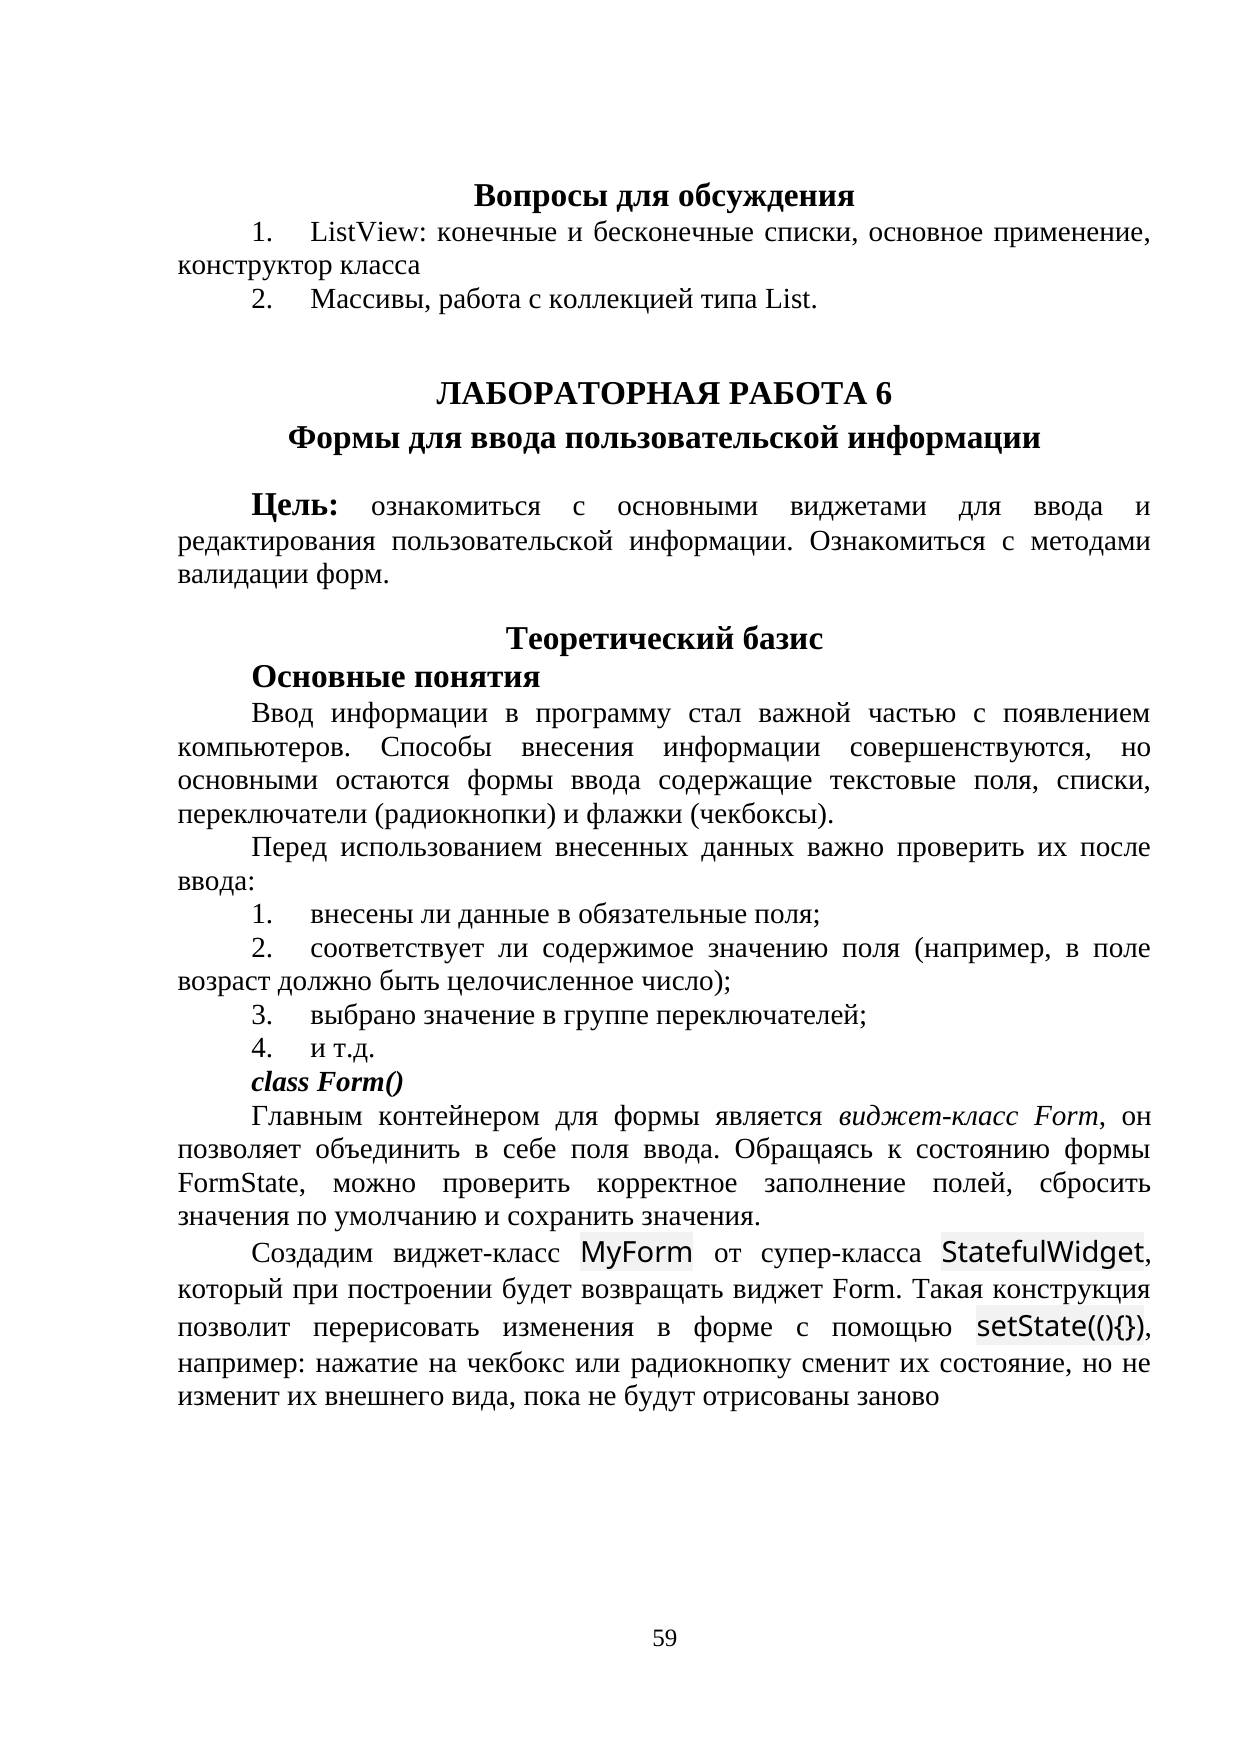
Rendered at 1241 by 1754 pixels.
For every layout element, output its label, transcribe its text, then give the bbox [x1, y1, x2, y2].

text Вопросы для обсуждения [177, 176, 1152, 214]
text Массивы, работа с коллекцией типа List. [177, 281, 1152, 314]
text Основные понятия [177, 657, 1152, 695]
list выбрано значение в группе переключателей; [177, 997, 1152, 1031]
text Создадим виджет-класс MyForm от супер-класса StatefulWidget, который при построении будет возвращать виджет Form. Такая конструкция позволит перерисовать изменения в форме с помощью setState((){}), например: нажатие на чекбокс или радиокнопку сменит их состояние, но не изменит их внешнего вида, пока не будут отрисованы заново [177, 1232, 1152, 1412]
list внесены ли данные в обязательные поля; [177, 896, 1152, 930]
subtitle ЛАБОРАТОРНАЯ РАБОТА 6 [177, 373, 1152, 411]
text Теоретический базис [177, 618, 1152, 657]
list и т.д. [177, 1031, 1152, 1064]
text Перед использованием внесенных данных важно проверить их после ввода: [177, 829, 1152, 896]
list соответствует ли содержимое значению поля (например, в поле возраст должно быть целочисленное число); [177, 930, 1152, 997]
text Ввод информации в программу стал важной частью с появлением компьютеров. Способы внесения информации совершенствуются, но основными остаются формы ввода содержащие текстовые поля, списки, переключатели (радиокнопки) и флажки (чекбоксы). [177, 695, 1152, 829]
text class Form() [177, 1064, 1152, 1098]
text Цель: ознакомиться с основными виджетами для ввода и редактирования пользовательской информации. Ознакомиться с методами валидации форм. [177, 484, 1152, 590]
text Формы для ввода пользовательской информации [177, 417, 1152, 456]
list ListView: конечные и бесконечные списки, основное применение, конструктор класса [177, 214, 1152, 281]
text Главным контейнером для формы является виджет-класс Form, он позволяет объединить в себе поля ввода. Обращаясь к состоянию формы FormState, можно проверить корректное заполнение полей, сбросить значения по умолчанию и сохранить значения. [177, 1098, 1152, 1232]
